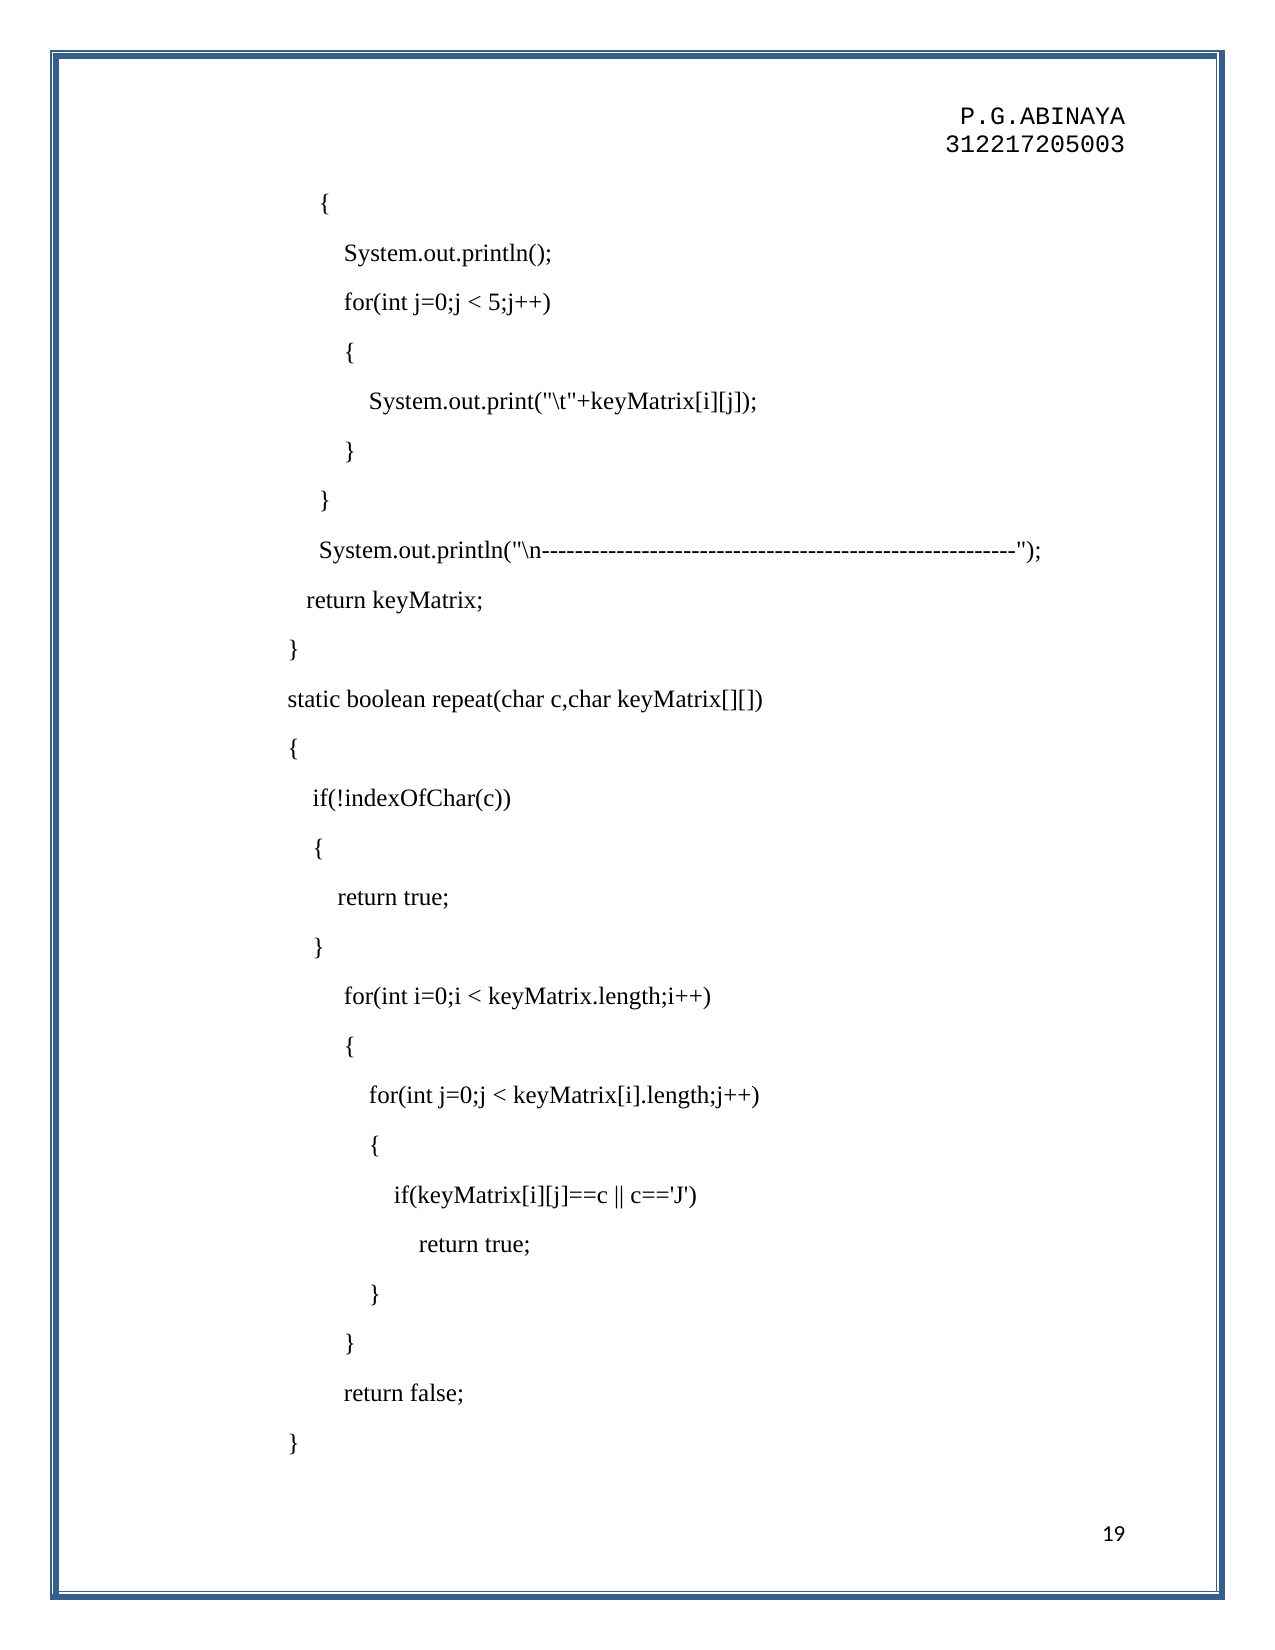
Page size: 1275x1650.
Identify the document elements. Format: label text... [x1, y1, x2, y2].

text { [244, 1130, 1125, 1159]
text if(keyMatrix[i][j]==c || c=='J') [244, 1180, 1125, 1208]
text for(int j=0;j < 5;j++) [244, 287, 1125, 316]
text return true; [244, 1229, 1125, 1258]
text } [244, 436, 1125, 465]
text } [244, 486, 1125, 514]
text { [244, 1031, 1125, 1060]
text System.out.println(); [244, 238, 1125, 266]
text static boolean repeat(char c,char keyMatrix[][]) [244, 684, 1125, 713]
text { [244, 337, 1125, 366]
text return false; [244, 1378, 1125, 1407]
text { [244, 833, 1125, 861]
text return true; [244, 882, 1125, 911]
text } [244, 932, 1125, 961]
text for(int i=0;i < keyMatrix.length;i++) [244, 981, 1125, 1010]
text } [244, 634, 1125, 663]
text } [244, 1328, 1125, 1357]
text System.out.println("\n---------------------------------------------------------"); [244, 535, 1125, 564]
text { [244, 733, 1125, 762]
text if(!indexOfChar(c)) [244, 783, 1125, 812]
text { [244, 188, 1125, 217]
text } [244, 1279, 1125, 1308]
text System.out.print("\t"+keyMatrix[i][j]); [244, 386, 1125, 415]
text return keyMatrix; [244, 585, 1125, 613]
text } [244, 1428, 1125, 1456]
text for(int j=0;j < keyMatrix[i].length;j++) [244, 1081, 1125, 1109]
